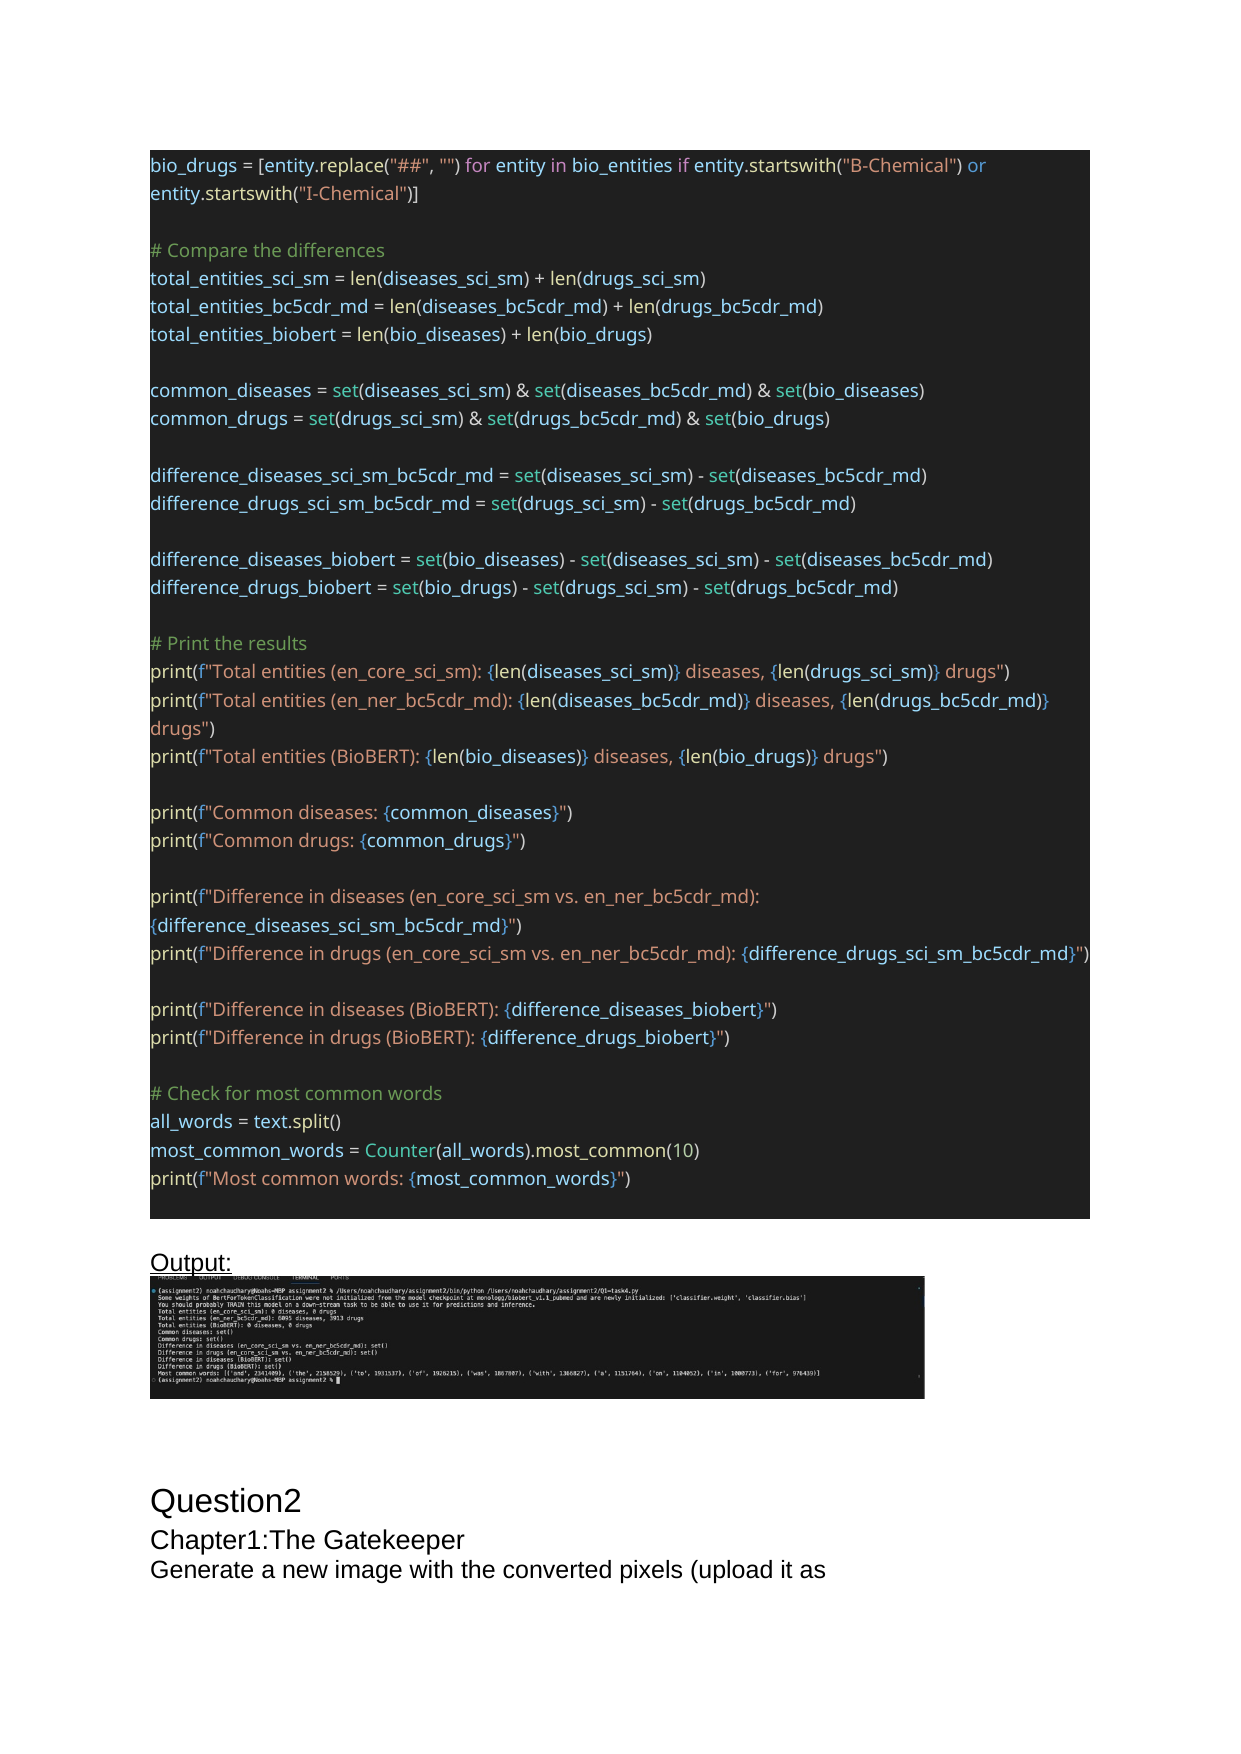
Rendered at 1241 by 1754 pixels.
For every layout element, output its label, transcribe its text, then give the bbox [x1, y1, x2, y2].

text print(f"Difference in drugs (BioBERT): {difference_drugs_biobert}") [150, 1022, 1090, 1050]
text common_drugs = set(drugs_sci_sm) & set(drugs_bc5cdr_md) & set(bio_drugs) [150, 403, 1090, 431]
text total_entities_sci_sm = len(diseases_sci_sm) + len(drugs_sci_sm) [150, 262, 1090, 291]
text print(f"Difference in diseases (BioBERT): {difference_diseases_biobert}") [150, 994, 1090, 1022]
text difference_diseases_sci_sm_bc5cdr_md = set(diseases_sci_sm) - set(diseases_bc5cdr_md) [150, 459, 1090, 487]
text print(f"Most common words: {most_common_words}") [150, 1162, 1090, 1191]
text # Print the results [150, 628, 1090, 656]
text print(f"Difference in drugs (en_core_sci_sm vs. en_ner_bc5cdr_md): {difference_drugs_sci_sm_bc5cdr_md}") [150, 937, 1090, 966]
text total_entities_bc5cdr_md = len(diseases_bc5cdr_md) + len(drugs_bc5cdr_md) [150, 291, 1090, 319]
text bio_drugs = [entity.replace("##", "") for entity in bio_entities if entity.startswith("B-Chemical") or entity.startswith("I-Chemical")] [150, 150, 1090, 206]
text print(f"Total entities (en_core_sci_sm): {len(diseases_sci_sm)} diseases, {len(drugs_sci_sm)} drugs") [150, 656, 1090, 684]
text difference_drugs_biobert = set(bio_drugs) - set(drugs_sci_sm) - set(drugs_bc5cdr_md) [150, 572, 1090, 600]
text print(f"Total entities (en_ner_bc5cdr_md): {len(diseases_bc5cdr_md)} diseases, {len(drugs_bc5cdr_md)} drugs") [150, 684, 1090, 741]
text # Compare the differences [150, 234, 1090, 262]
text print(f"Common diseases: {common_diseases}") [150, 797, 1090, 825]
text print(f"Common drugs: {common_drugs}") [150, 825, 1090, 853]
text difference_diseases_biobert = set(bio_diseases) - set(diseases_sci_sm) - set(diseases_bc5cdr_md) [150, 544, 1090, 572]
subtitle Question2 [150, 1481, 1090, 1520]
text print(f"Total entities (BioBERT): {len(bio_diseases)} diseases, {len(bio_drugs)} drugs") [150, 741, 1090, 769]
text common_diseases = set(diseases_sci_sm) & set(diseases_bc5cdr_md) & set(bio_diseases) [150, 375, 1090, 403]
text most_common_words = Counter(all_words).most_common(10) [150, 1134, 1090, 1162]
text Generate a new image with the converted pixels (upload it as [150, 1555, 1090, 1584]
text difference_drugs_sci_sm_bc5cdr_md = set(drugs_sci_sm) - set(drugs_bc5cdr_md) [150, 487, 1090, 516]
text # Check for most common words [150, 1078, 1090, 1106]
picture [150, 1276, 925, 1399]
text print(f"Difference in diseases (en_core_sci_sm vs. en_ner_bc5cdr_md): {difference_diseases_sci_sm_bc5cdr_md}") [150, 881, 1090, 937]
text Output: [150, 1247, 1090, 1276]
text total_entities_biobert = len(bio_diseases) + len(bio_drugs) [150, 319, 1090, 347]
subtitle Chapter1:The Gatekeeper [150, 1524, 1090, 1555]
text all_words = text.split() [150, 1106, 1090, 1134]
